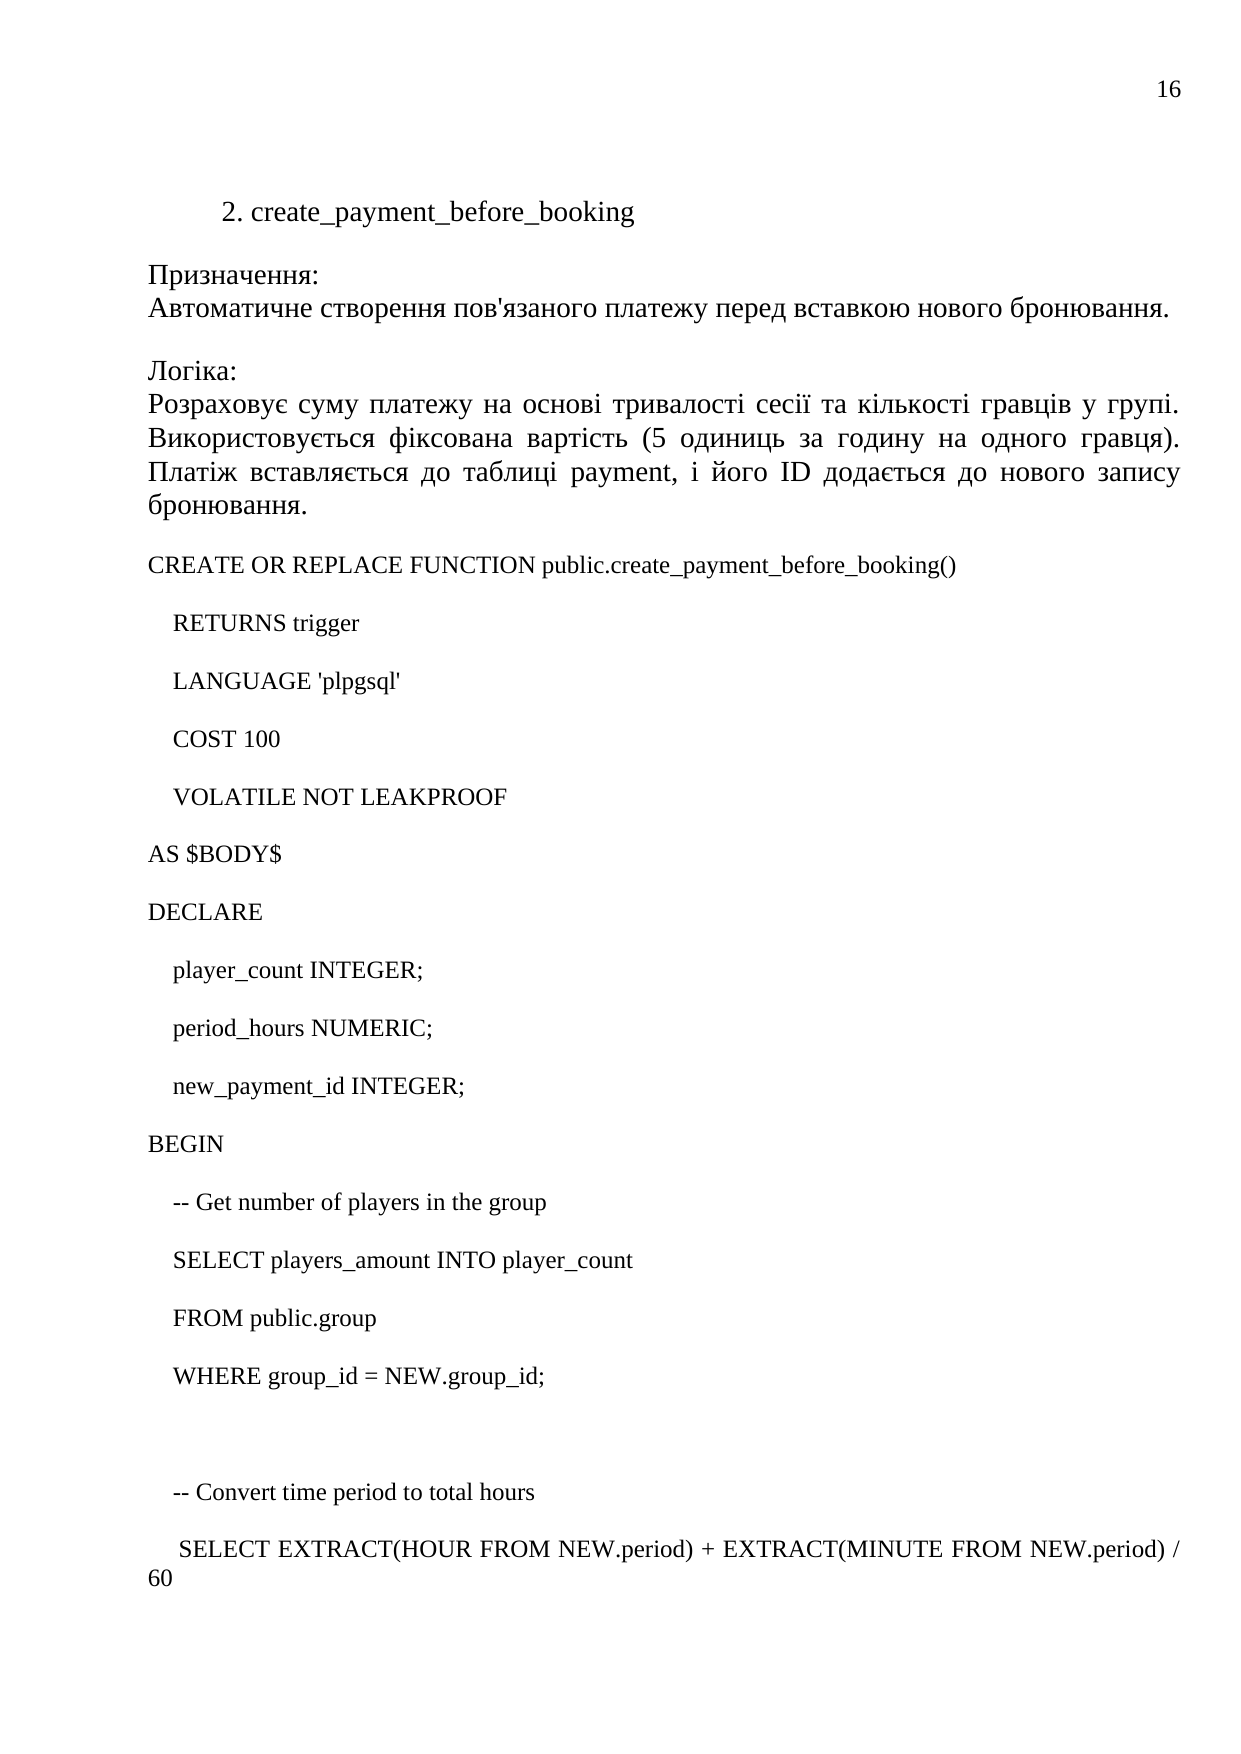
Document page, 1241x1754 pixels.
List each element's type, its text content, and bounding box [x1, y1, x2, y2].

text BEGIN [148, 1129, 1181, 1158]
text Призначення: Автоматичне створення пов'язаного платежу перед вставкою нового бронювання. [148, 257, 1181, 324]
text DECLARE [148, 897, 1181, 926]
text COST 100 [148, 724, 1181, 752]
text Логіка: Розраховує суму платежу на основі тривалості сесії та кількості гравців у групі. Використовується фіксована вартість (5 одиниць за годину на одного гравця). Платіж вставляється до таблиці payment, і його ID додається до нового запису бронювання. [148, 353, 1181, 521]
text WHERE group_id = NEW.group_id; [148, 1361, 1181, 1389]
text -- Convert time period to total hours [148, 1477, 1181, 1505]
text period_hours NUMERIC; [148, 1013, 1181, 1042]
text new_payment_id INTEGER; [148, 1071, 1181, 1100]
text FROM public.group [148, 1303, 1181, 1332]
text SELECT EXTRACT(HOUR FROM NEW.period) + EXTRACT(MINUTE FROM NEW.period) / 60 [148, 1534, 1181, 1592]
text -- Get number of players in the group [148, 1187, 1181, 1216]
text RETURNS trigger [148, 608, 1181, 637]
text CREATE OR REPLACE FUNCTION public.create_payment_before_booking() [148, 550, 1181, 579]
text AS $BODY$ [148, 839, 1181, 868]
text player_count INTEGER; [148, 955, 1181, 984]
subtitle 2. create_payment_before_booking [148, 194, 1181, 228]
text VOLATILE NOT LEAKPROOF [148, 782, 1181, 810]
text LANGUAGE 'plpgsql' [148, 666, 1181, 694]
text SELECT players_amount INTO player_count [148, 1245, 1181, 1274]
